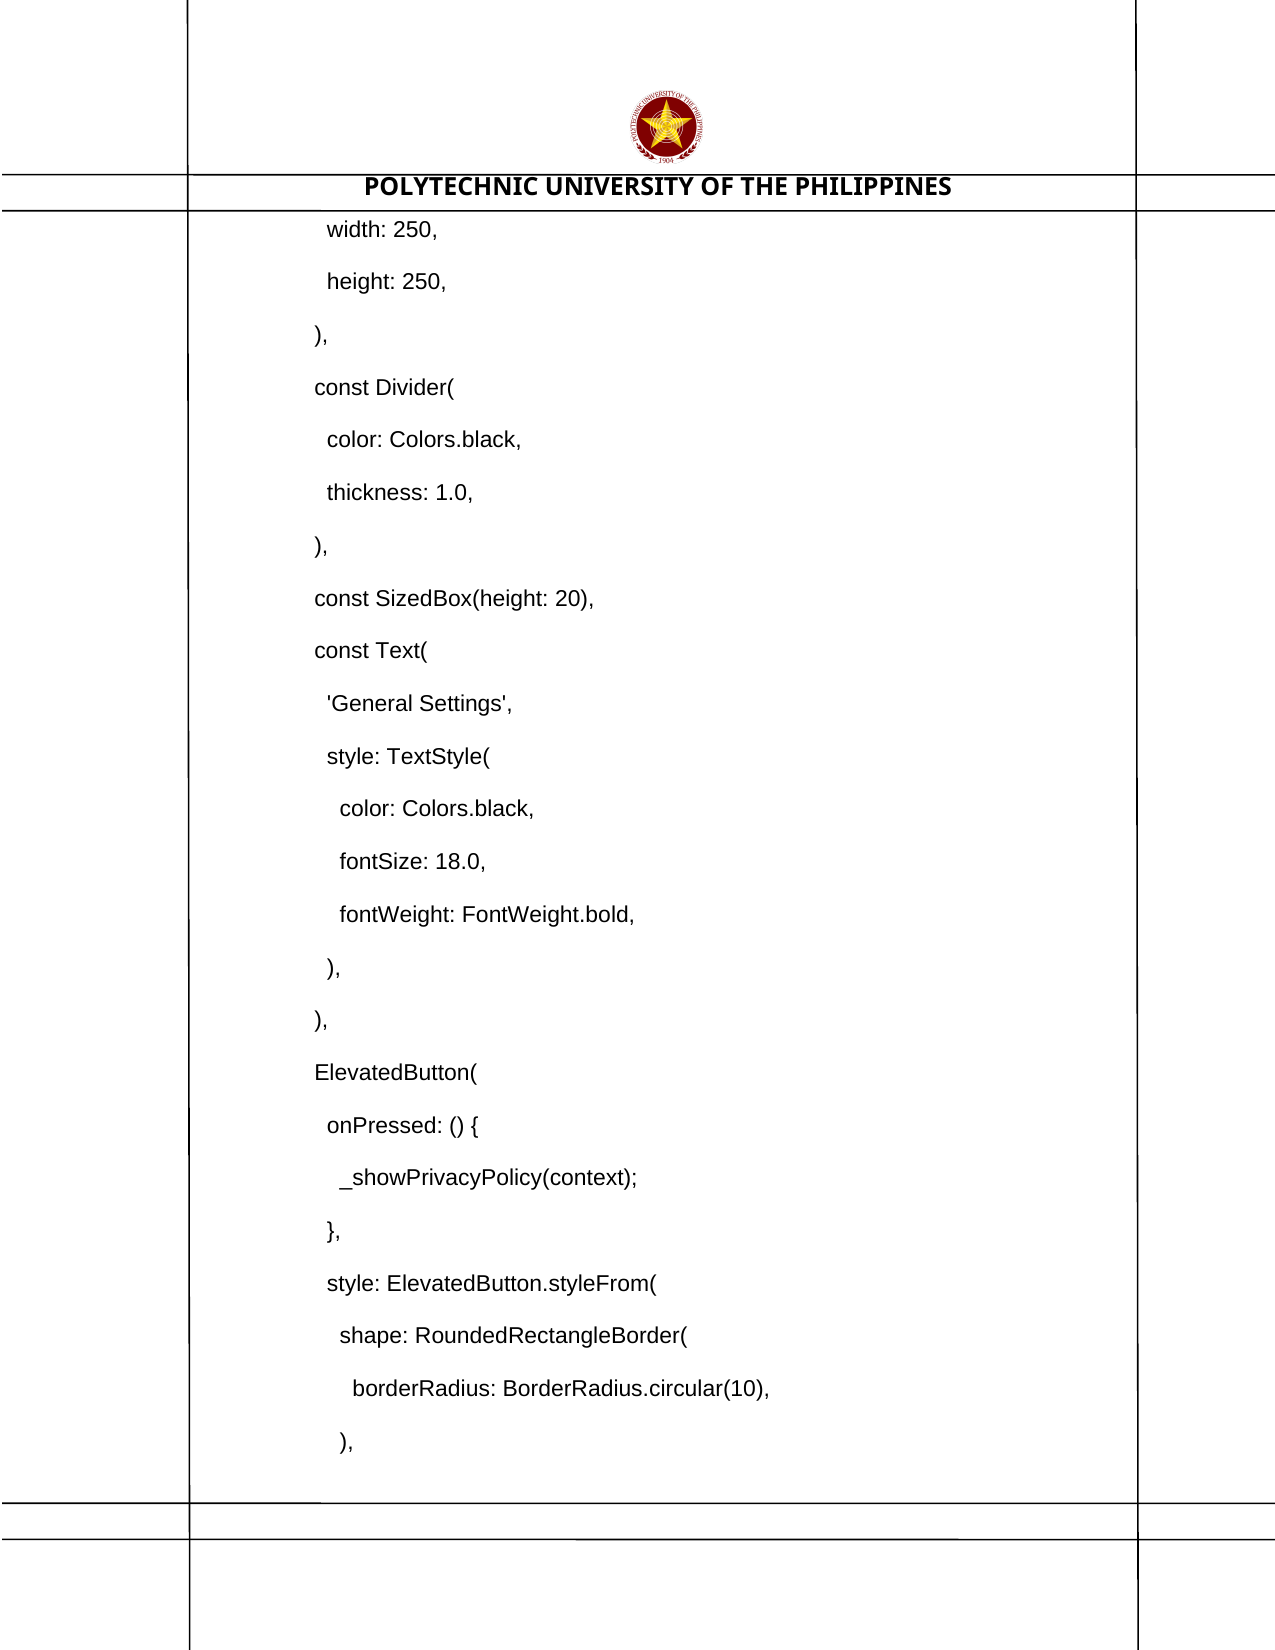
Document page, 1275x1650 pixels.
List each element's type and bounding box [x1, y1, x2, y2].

picture [629, 90, 703, 164]
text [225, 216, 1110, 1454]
